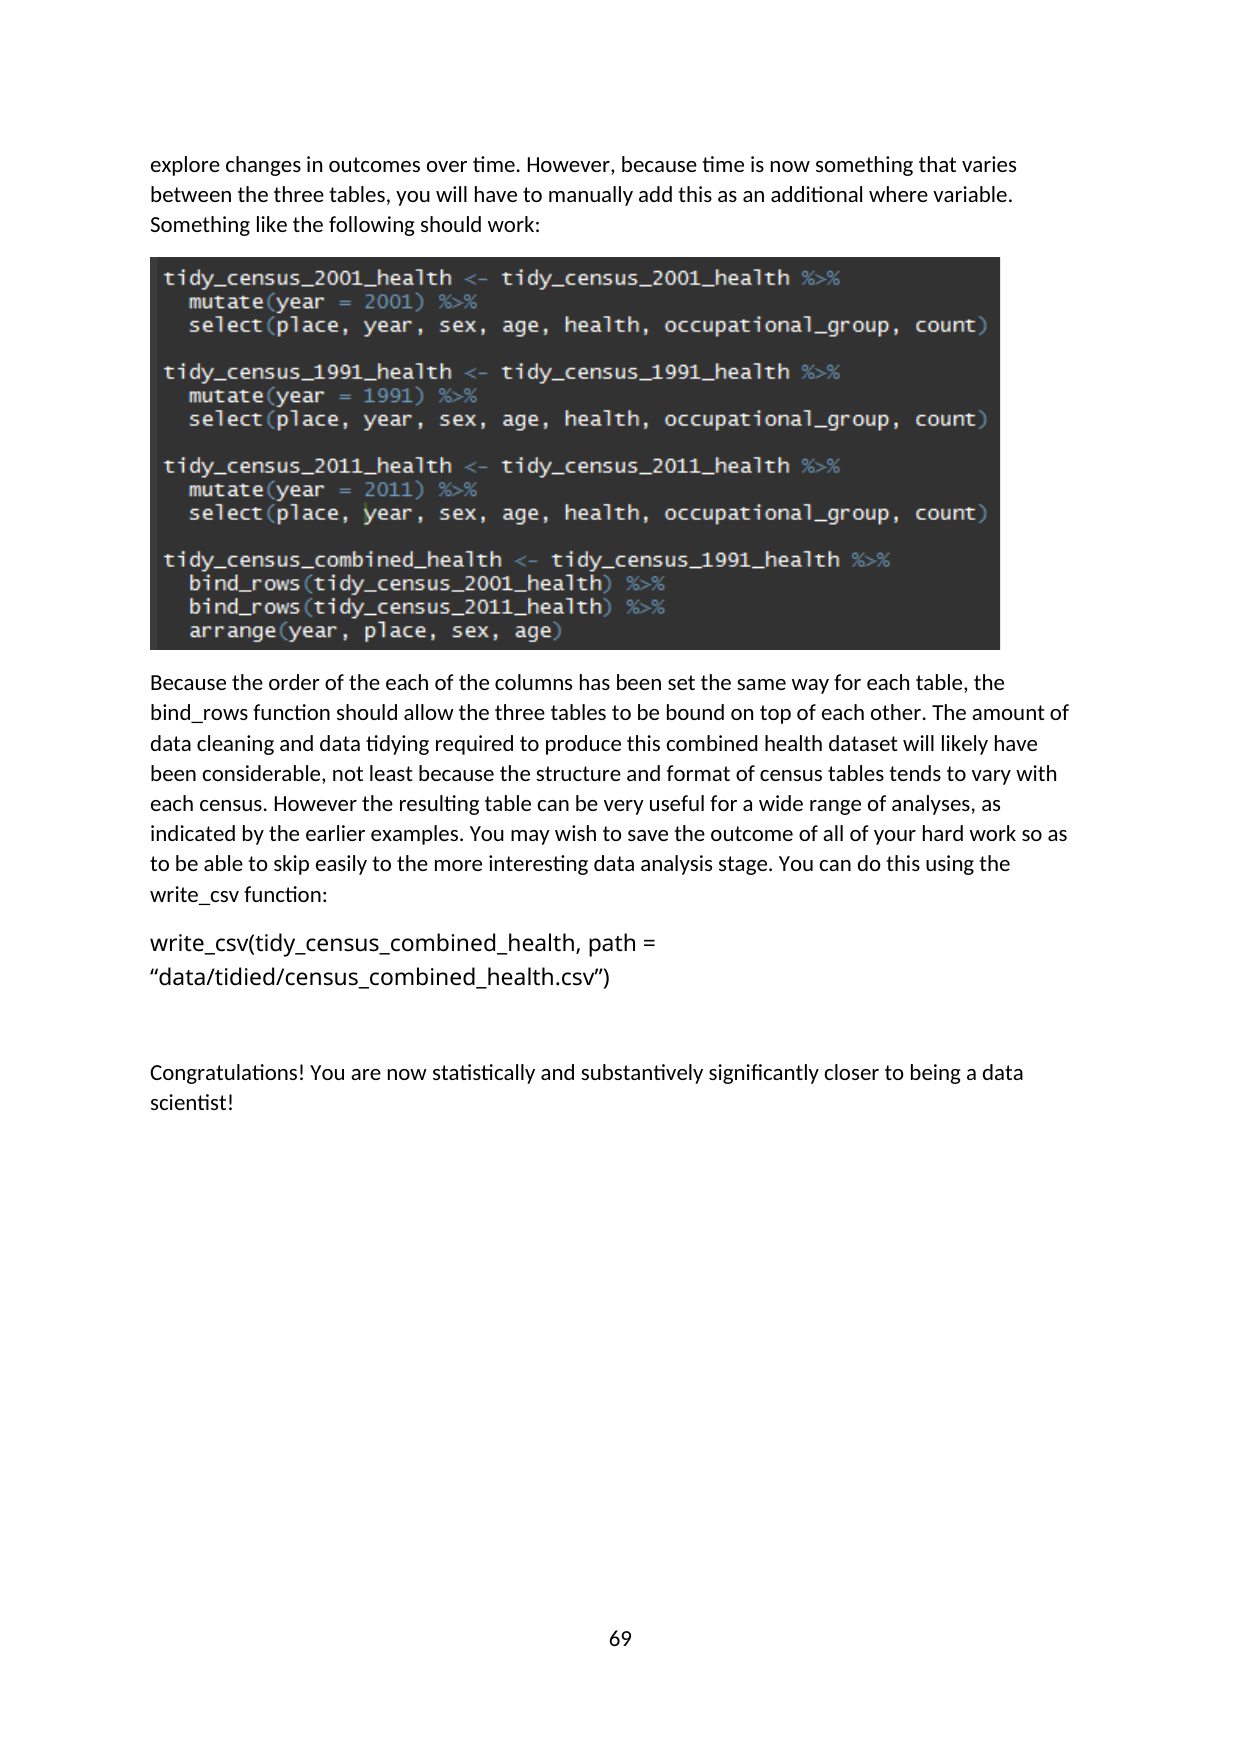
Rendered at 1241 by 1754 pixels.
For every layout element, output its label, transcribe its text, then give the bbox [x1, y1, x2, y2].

text Because the order of the each of the columns has been set the same way for each table, the bind_rows function should allow the three tables to be bound on top of each other. The amount of data cleaning and data tidying required to produce this combined health dataset will likely have been considerable, not least because the structure and format of census tables tends to vary with each census. However the resulting table can be very useful for a wide range of analyses, as indicated by the earlier examples. You may wish to save the outcome of all of your hard work so as to be able to skip easily to the more interesting data analysis stage. You can do this using the write_csv function: [150, 668, 1090, 908]
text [150, 150, 1090, 238]
text Congratulations! You are now statistically and substantively significantly closer to being a data scientist! [150, 1058, 1090, 1116]
text write_csv(tidy_census_combined_health, path = “data/tidied/census_combined_health.csv”) [150, 927, 1090, 992]
picture [150, 257, 1001, 650]
